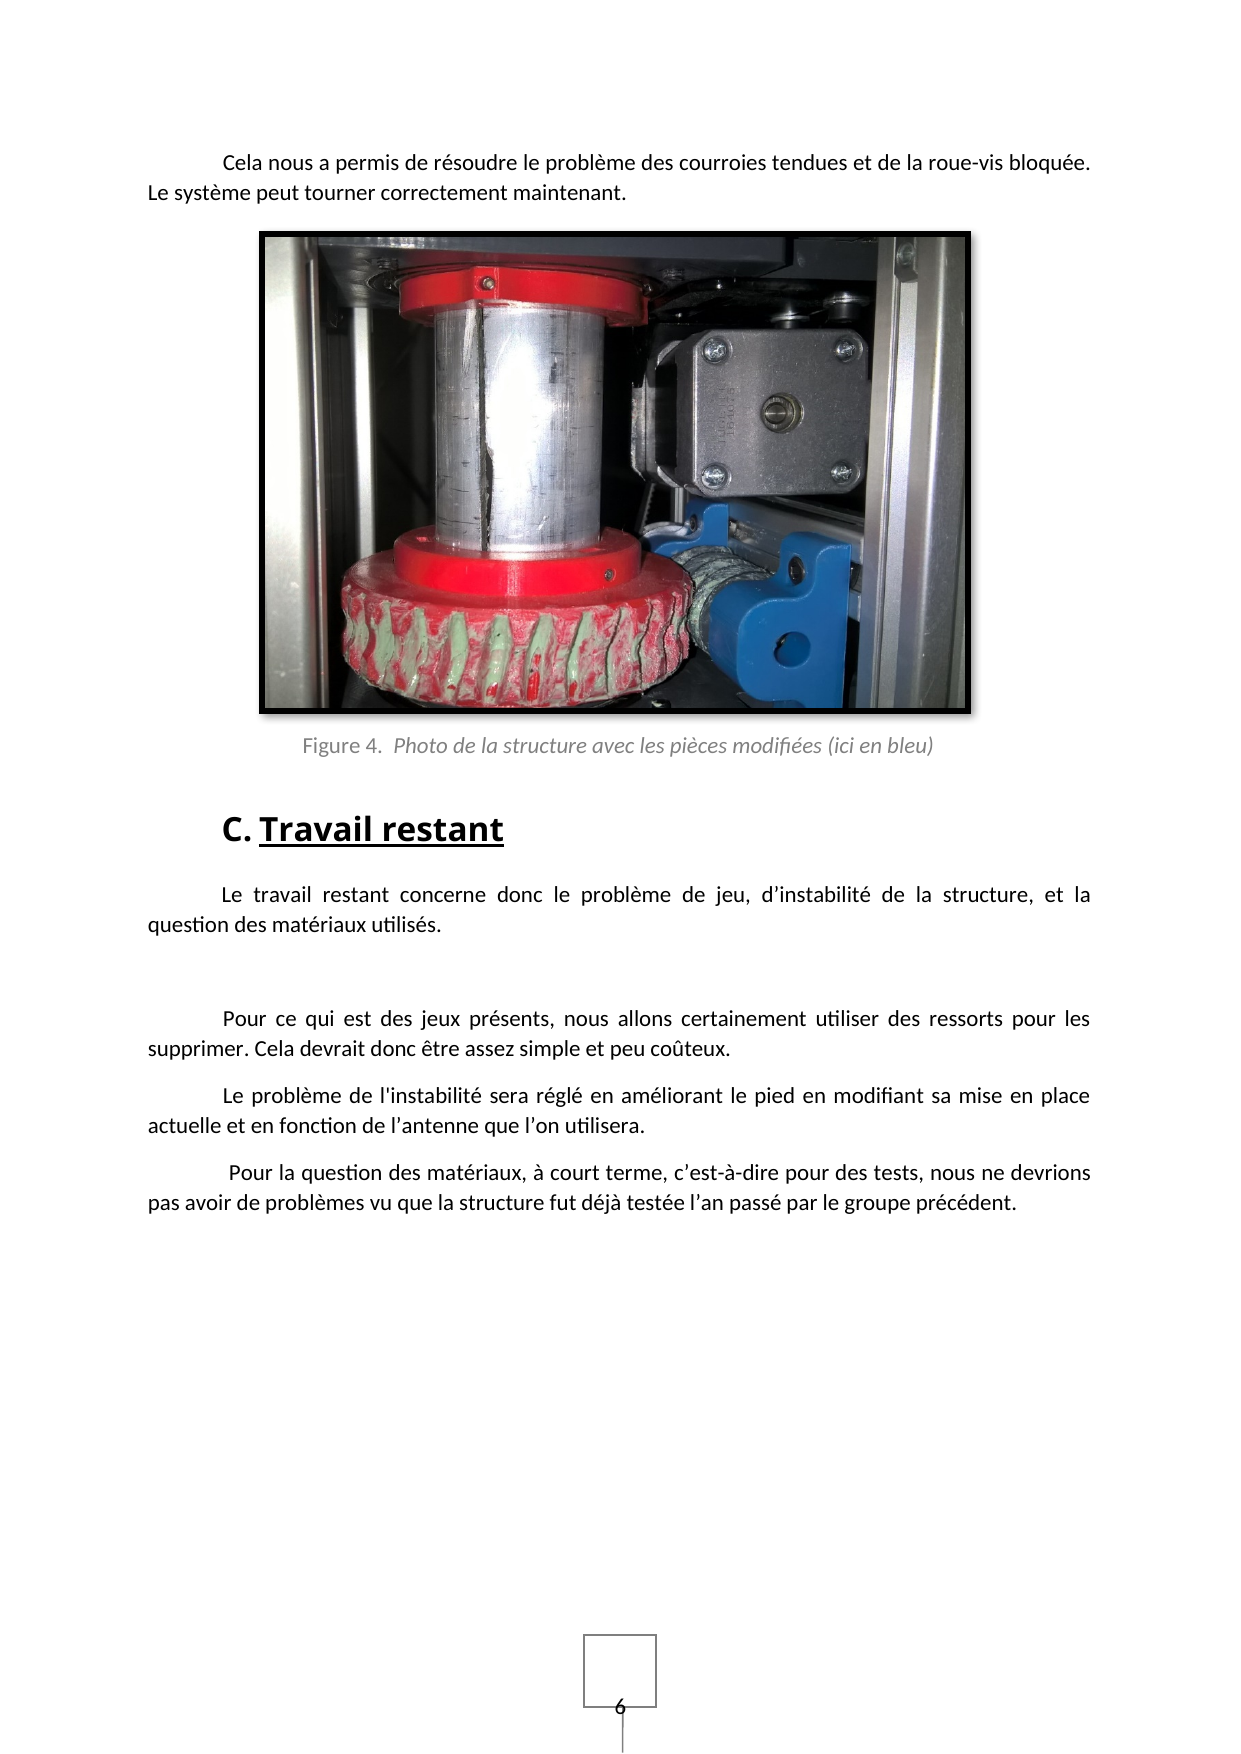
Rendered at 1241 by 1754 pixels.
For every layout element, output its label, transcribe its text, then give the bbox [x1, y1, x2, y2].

table_cell Photo de la structure avec les pièces modifiées (ici en bleu) [148, 731, 1092, 759]
subtitle Travail restant [221, 806, 1093, 851]
text Le travail restant concerne donc le problème de jeu, d’instabilité de la structure, et la question des matériaux utilisés. [148, 880, 1093, 938]
text Cela nous a permis de résoudre le problème des courroies tendues et de la roue-vis bloquée. Le système peut tourner correctement maintenant. [148, 148, 1093, 206]
table_header [148, 225, 1092, 731]
text Le problème de l'instabilité sera réglé en améliorant le pied en modifiant sa mise en place actuelle et en fonction de l’antenne que l’on utilisera. [148, 1081, 1093, 1139]
text Pour la question des matériaux, à court terme, c’est-à-dire pour des tests, nous ne devrions pas avoir de problèmes vu que la structure fut déjà testée l’an passé par le groupe précédent. [148, 1158, 1093, 1216]
text Pour ce qui est des jeux présents, nous allons certainement utiliser des ressorts pour les supprimer. Cela devrait donc être assez simple et peu coûteux. [148, 1004, 1093, 1062]
picture [265, 237, 965, 708]
